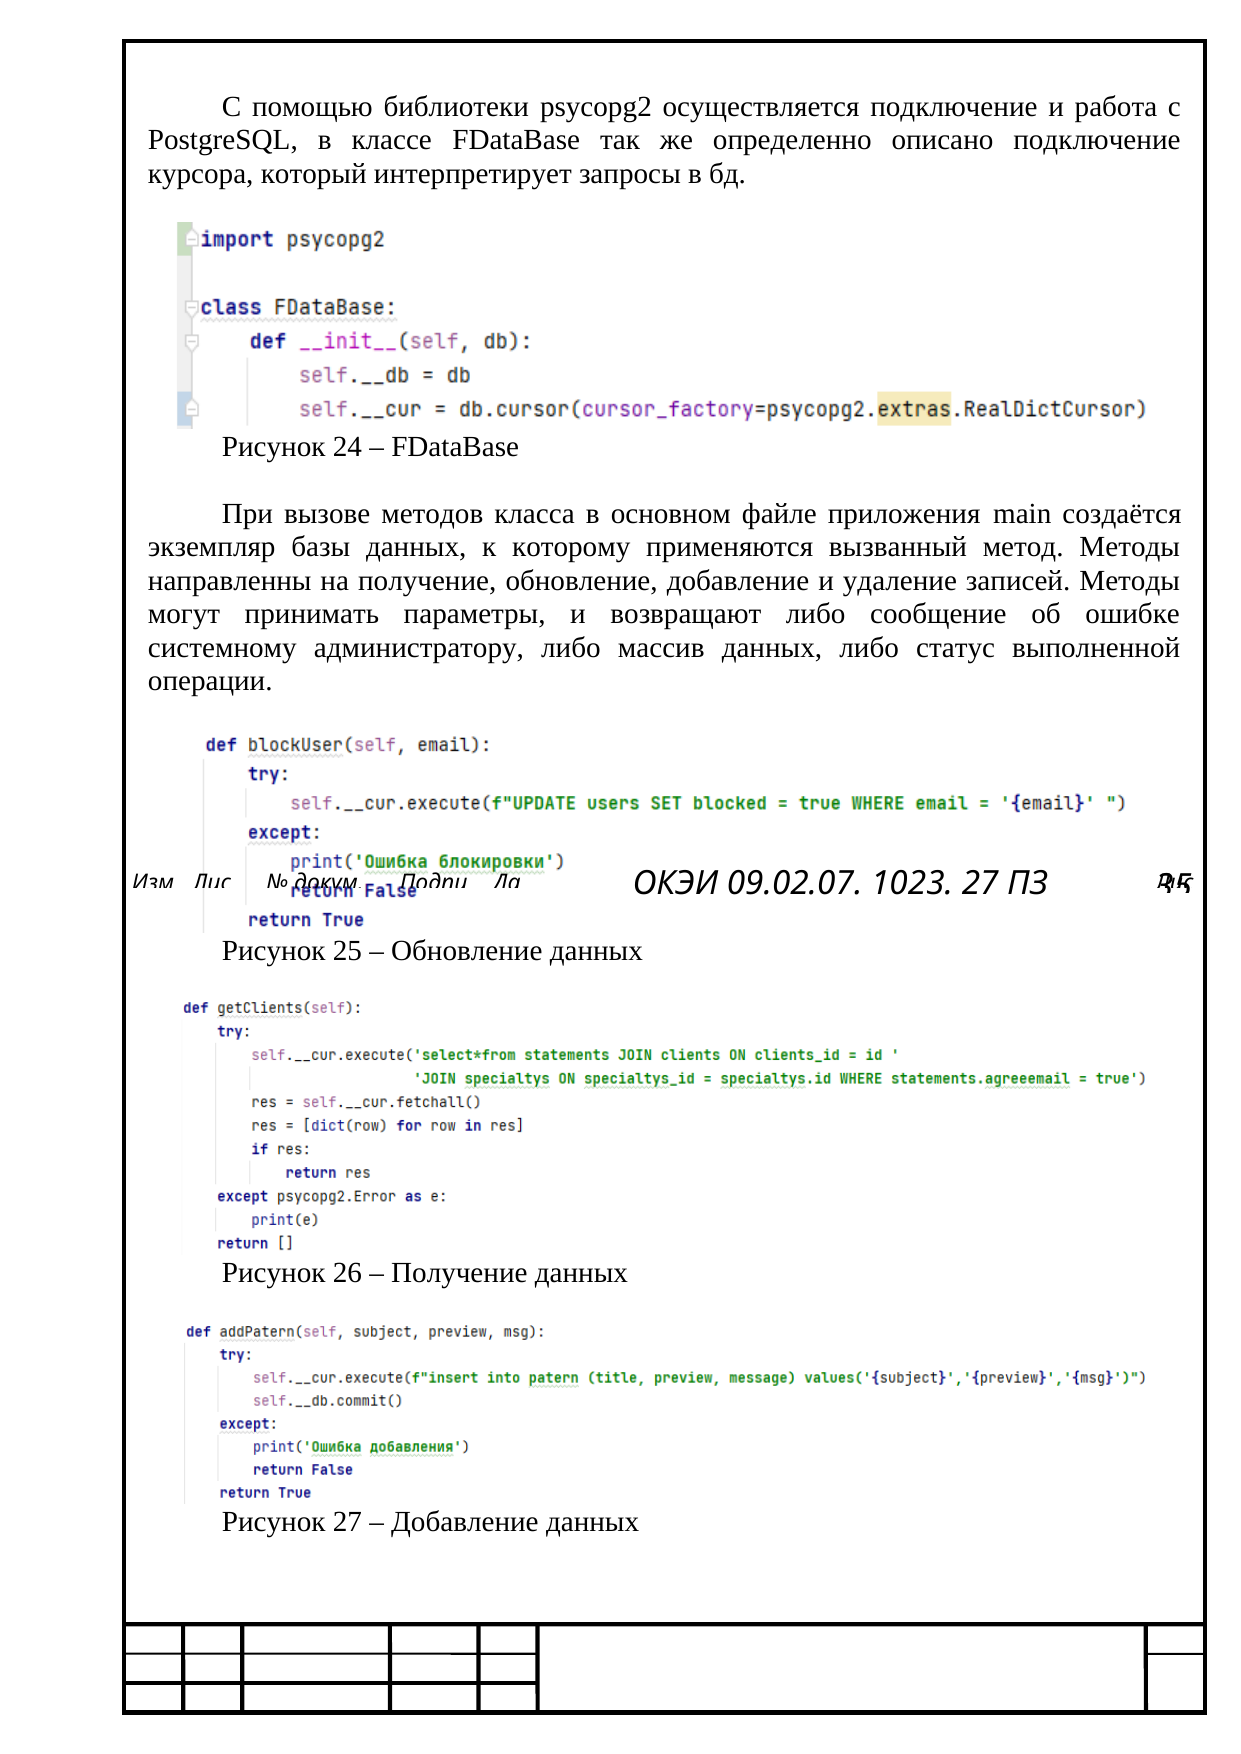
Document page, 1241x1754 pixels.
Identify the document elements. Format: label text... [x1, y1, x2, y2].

text Рисунок 25 – Обновление данных [148, 933, 1181, 966]
text Рисунок 27 – Добавление данных [148, 1504, 1181, 1538]
text При вызове методов класса в основном файле приложения main создаётся экземпляр базы данных, к которому применяются вызванный метод. Методы направленны на получение, обновление, добавление и удаление записей. Методы могут принимать параметры, и возвращают либо сообщение об ошибке системному администратору, либо массив данных, либо статус выполненной операции. [148, 496, 1181, 697]
picture [181, 1000, 1148, 1256]
text Рисунок 26 – Получение данных [148, 1255, 1181, 1289]
picture [183, 1322, 1146, 1504]
picture [199, 730, 1130, 933]
text С помощью библиотеки psycopg2 осуществляется подключение и работа с PostgreSQL, в классе FDataBase так же определенно описано подключение курсора, который интерпретирует запросы в бд. [148, 89, 1181, 189]
picture [176, 222, 1153, 429]
text Рисунок 24 – FDataBase [148, 429, 1181, 462]
